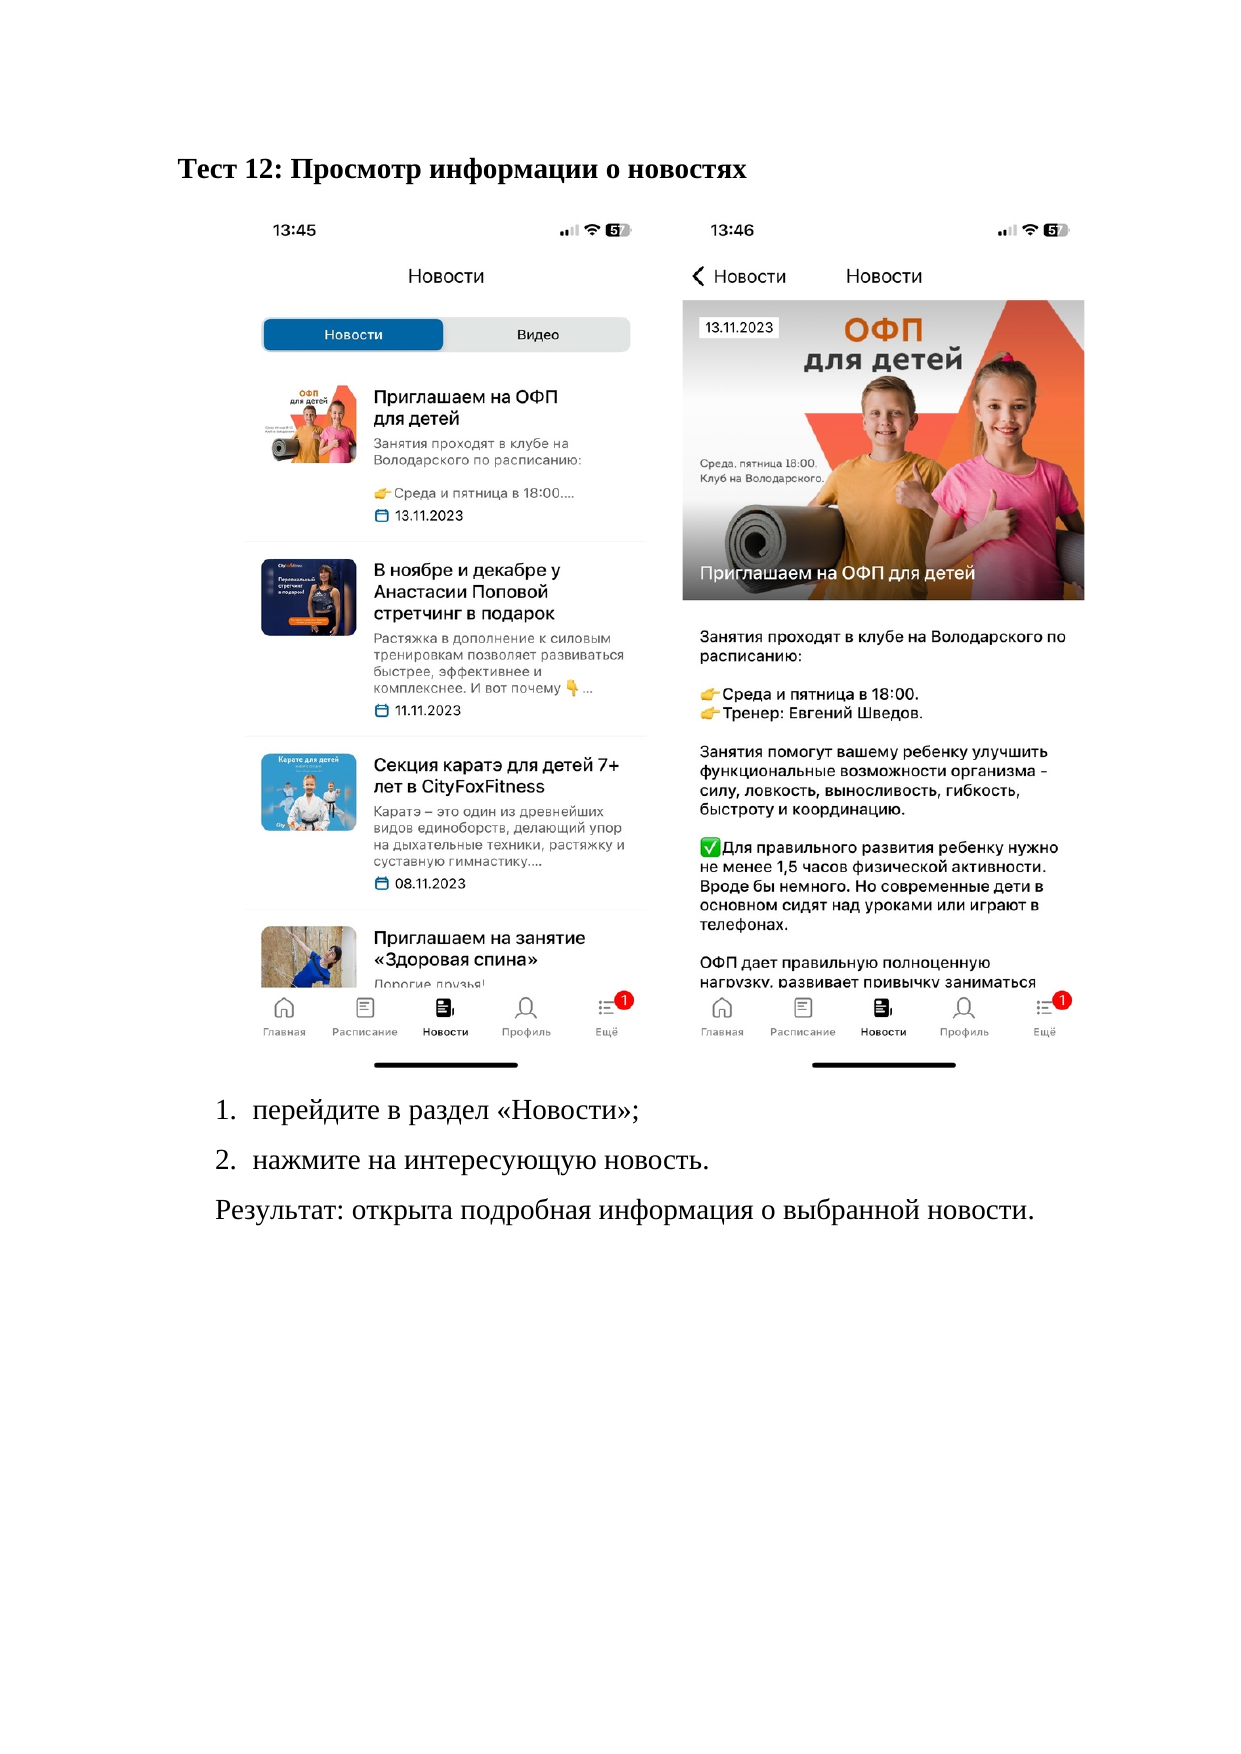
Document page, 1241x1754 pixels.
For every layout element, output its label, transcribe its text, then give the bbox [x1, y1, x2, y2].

text Тест 12: Просмотр информации о новостях [177, 151, 1152, 185]
picture [244, 205, 647, 1076]
list нажмите на интересующую новость. [215, 1142, 1152, 1176]
list перейдите в раздел «Новости»; [215, 1092, 1152, 1125]
picture [682, 205, 1085, 1076]
text Результат: открыта подробная информация о выбранной новости. [177, 1192, 1152, 1226]
